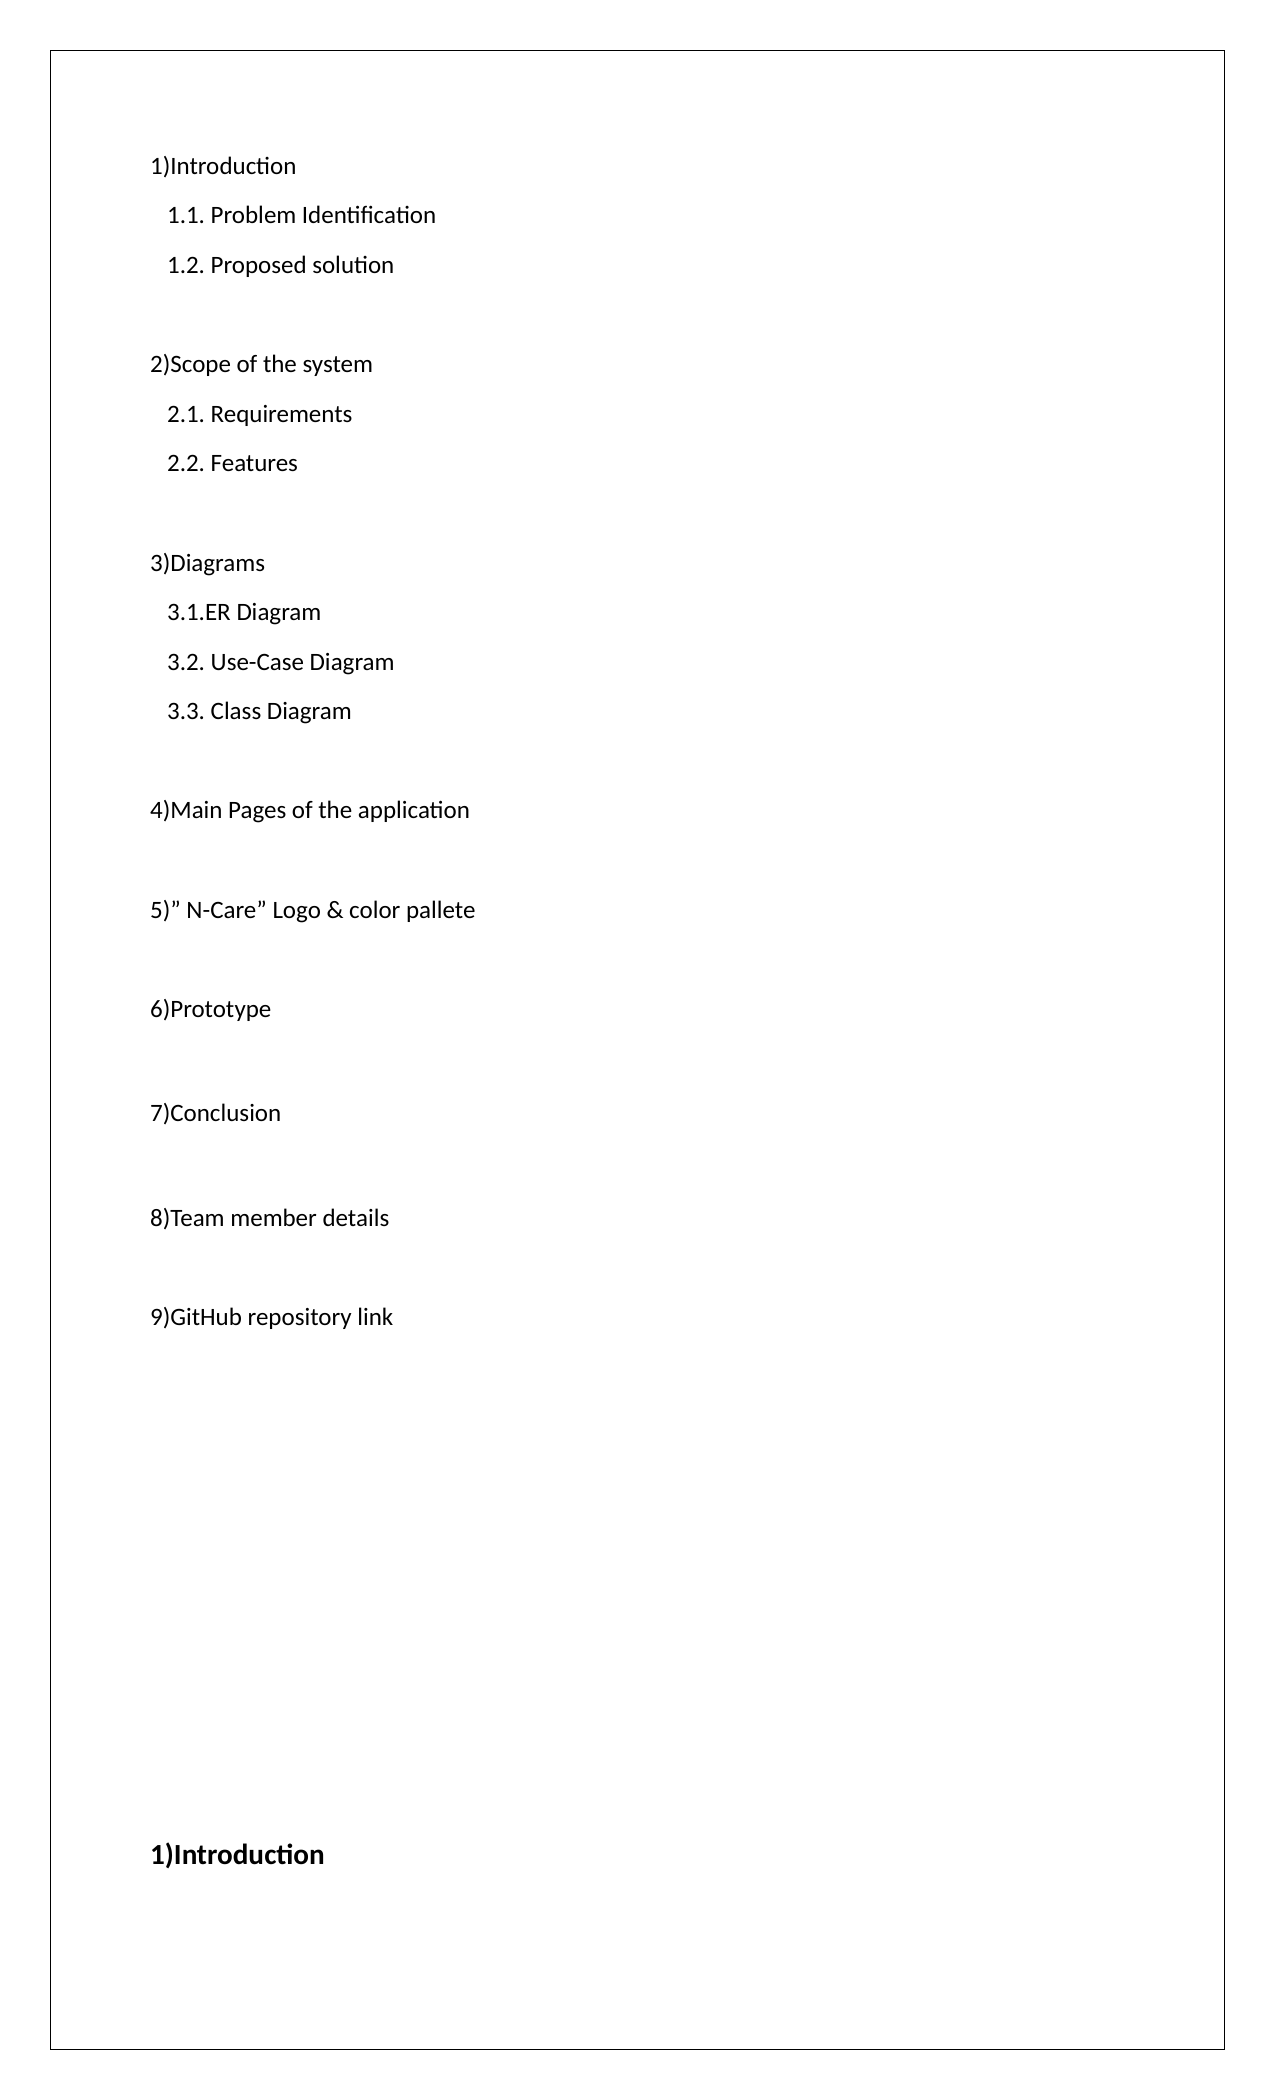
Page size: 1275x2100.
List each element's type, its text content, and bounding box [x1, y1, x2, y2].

text 1)Introduction [150, 1836, 1125, 1872]
text 3.2. Use-Case Diagram [150, 646, 1125, 676]
text 1.2. Proposed solution [150, 249, 1125, 280]
text 1)Introduction [150, 150, 1125, 181]
text 5)” N-Care” Logo & color pallete [150, 894, 1125, 924]
text 4)Main Pages of the application [150, 794, 1125, 825]
text 7)Conclusion [150, 1098, 1125, 1128]
text 2.1. Requirements [150, 398, 1125, 428]
text 3.3. Class Diagram [150, 695, 1125, 726]
text 2.2. Features [150, 447, 1125, 478]
text 6)Prototype [150, 993, 1125, 1023]
text 2)Scope of the system [150, 348, 1125, 379]
text 1.1. Problem Identification [150, 199, 1125, 230]
text 3.1.ER Diagram [150, 596, 1125, 627]
text 3)Diagrams [150, 547, 1125, 577]
text 8)Team member details [150, 1202, 1125, 1233]
text 9)GitHub repository link [150, 1301, 1125, 1332]
